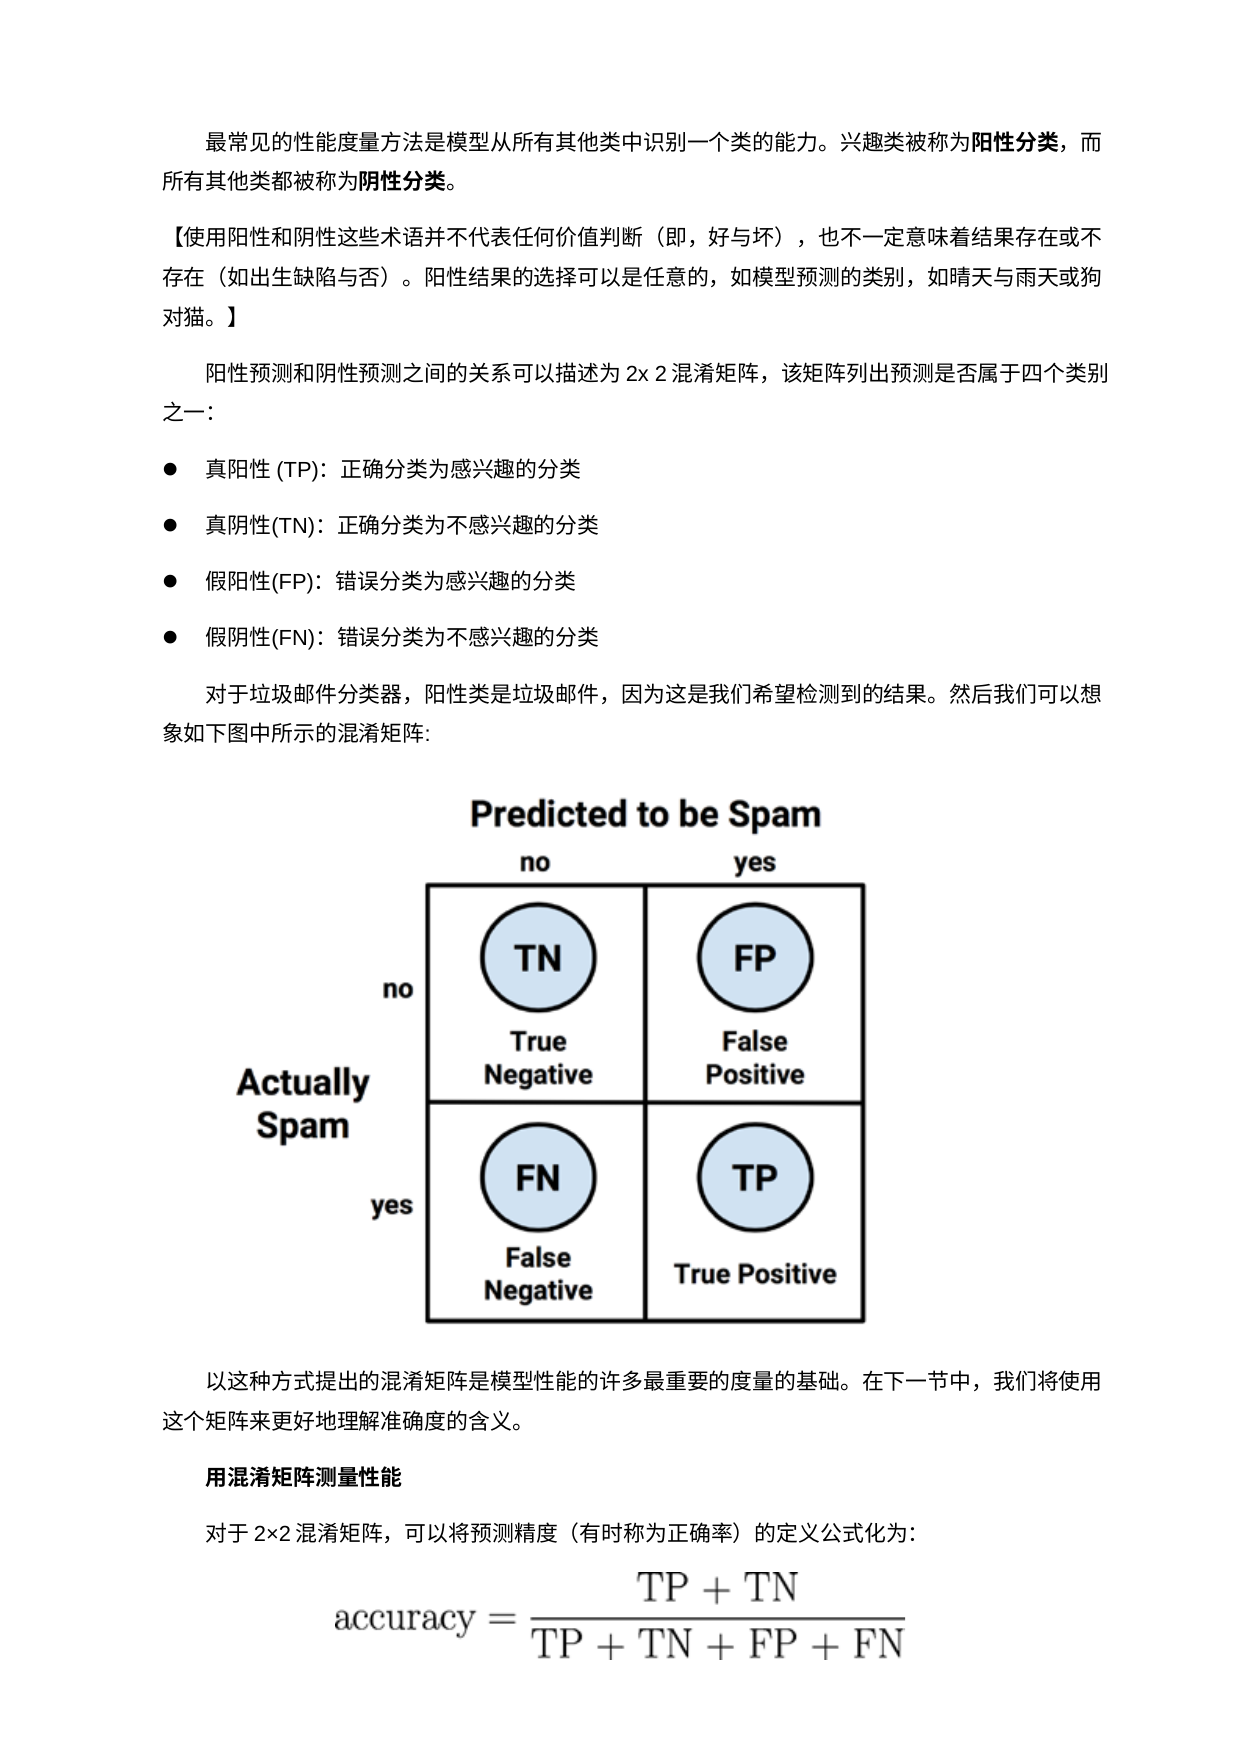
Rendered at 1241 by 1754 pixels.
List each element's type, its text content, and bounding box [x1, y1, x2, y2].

list 对于垃圾邮件分类器，阳性类是垃圾邮件，因为这是我们希望检测到的结果。然后我们可以想象如下图中所示的混淆矩阵: [162, 677, 1122, 748]
picture [224, 773, 873, 1332]
list 真阳性 (TP)：正确分类为感兴趣的分类 [162, 452, 1122, 483]
text 阳性预测和阴性预测之间的关系可以描述为2x 2混淆矩阵，该矩阵列出预测是否属于四个类别之一： [162, 356, 1122, 427]
list 真阴性(TN)：正确分类为不感兴趣的分类 [162, 508, 1122, 539]
picture [335, 1572, 906, 1660]
text 最常见的性能度量方法是模型从所有其他类中识别一个类的能力。兴趣类被称为阳性分类，而所有其他类都被称为阴性分类。 [162, 124, 1122, 196]
text 【使用阳性和阴性这些术语并不代表任何价值判断（即，好与坏），也不一定意味着结果存在或不存在（如出生缺陷与否）。阳性结果的选择可以是任意的，如模型预测的类别，如晴天与雨天或狗对猫。】 [162, 220, 1122, 331]
list 假阳性(FP)：错误分类为感兴趣的分类 [162, 564, 1122, 596]
list 假阴性(FN)：错误分类为不感兴趣的分类 [162, 620, 1122, 652]
text 用混淆矩阵测量性能 [118, 1460, 1122, 1492]
text 对于2×2混淆矩阵，可以将预测精度（有时称为正确率）的定义公式化为： [165, 1516, 1122, 1548]
